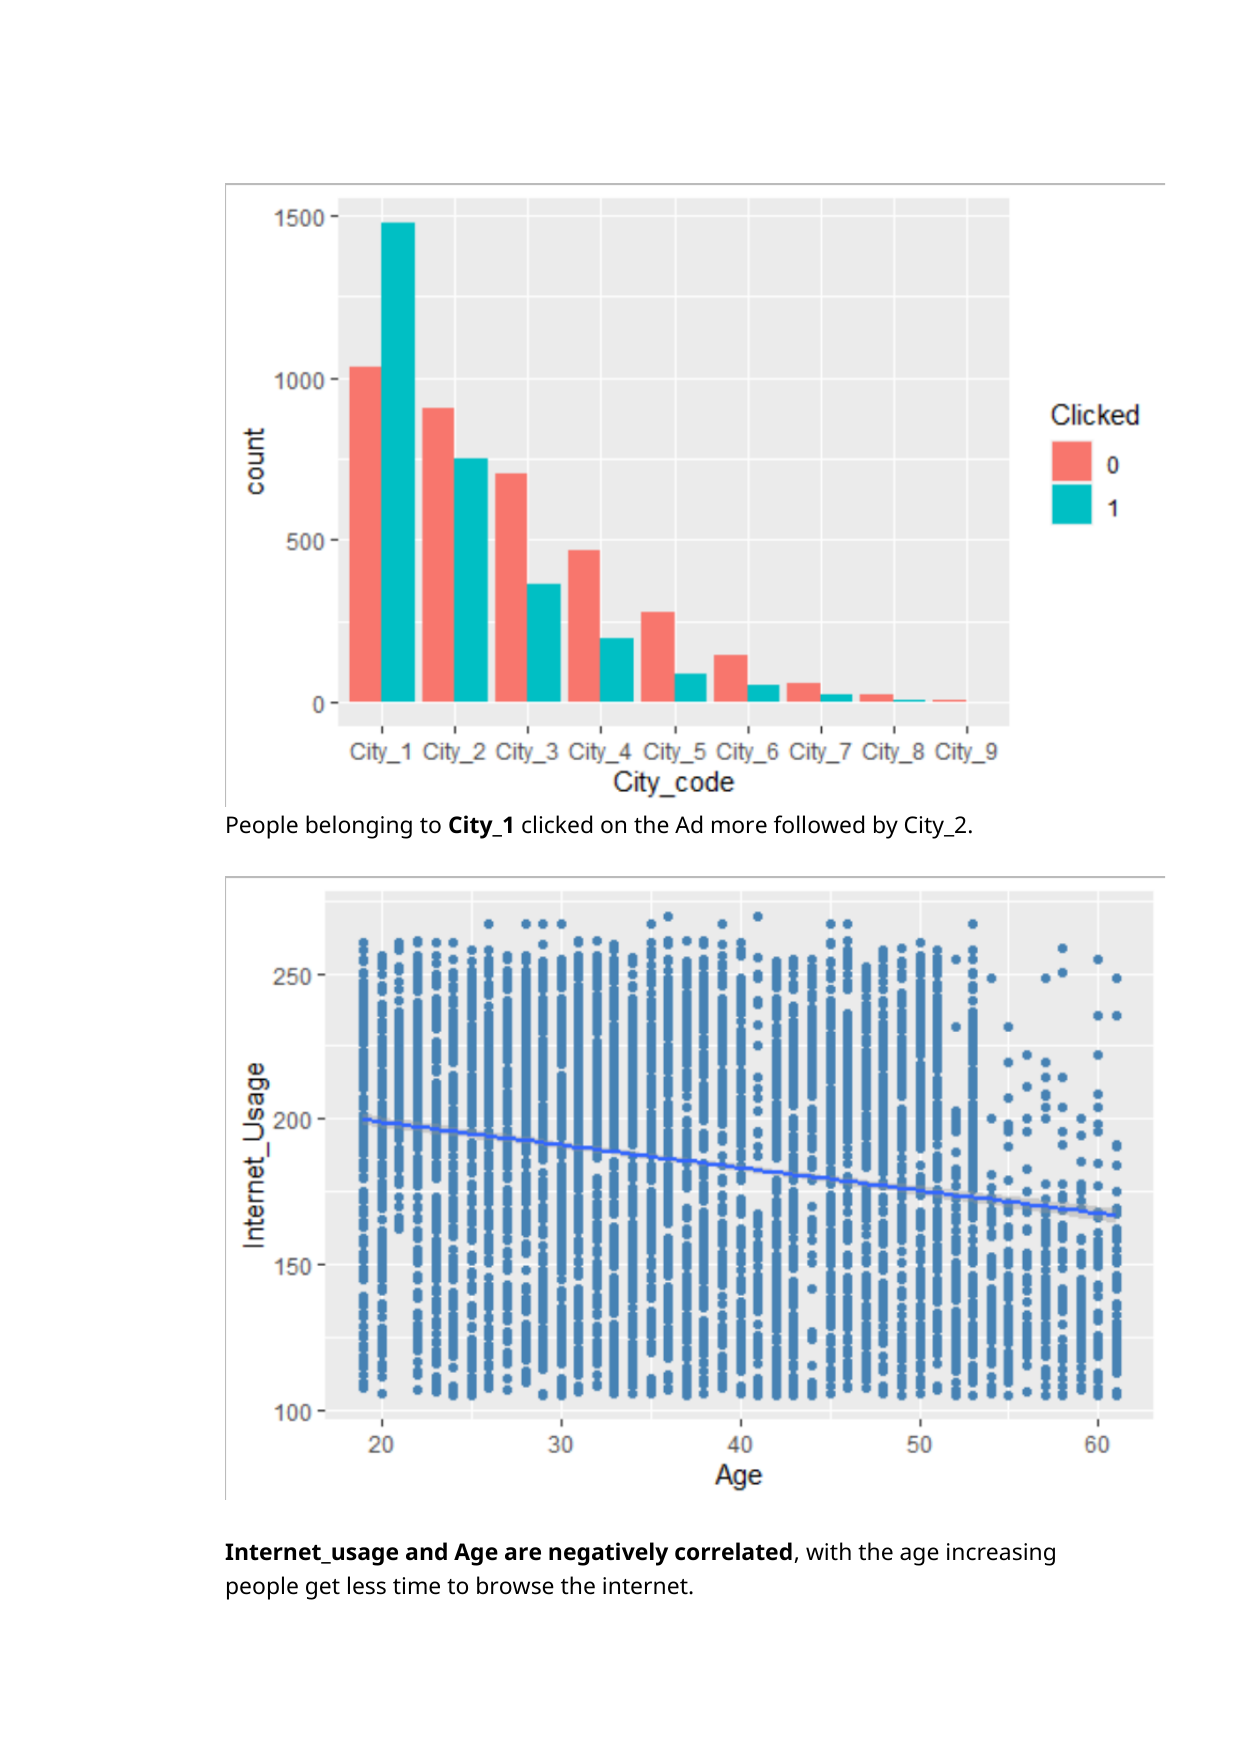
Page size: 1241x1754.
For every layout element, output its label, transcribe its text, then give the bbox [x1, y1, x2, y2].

list Internet_usage and Age are negatively correlated, with the age increasing people get less time to browse the internet. [225, 1536, 1090, 1601]
list People belonging to City_1 clicked on the Ad more followed by City_2. [225, 809, 1090, 840]
picture [225, 876, 1166, 1500]
picture [225, 183, 1166, 807]
